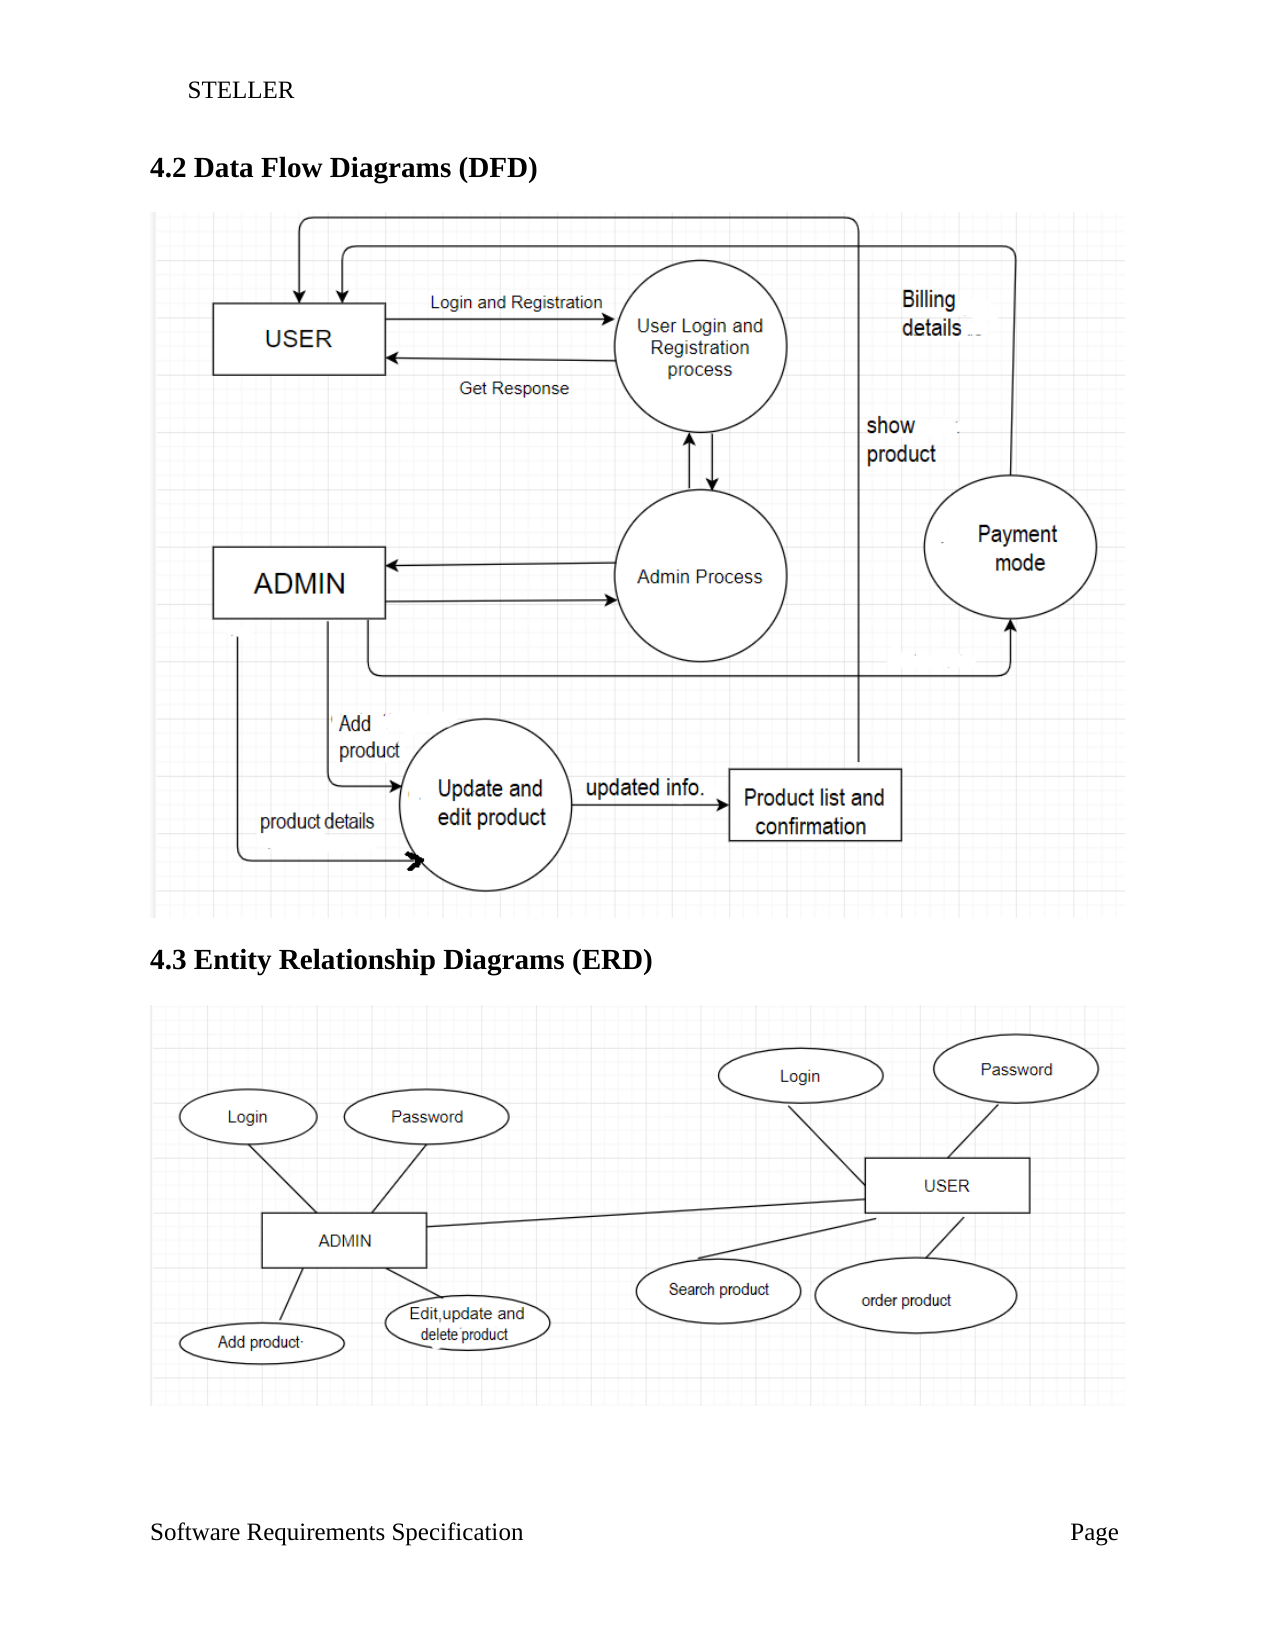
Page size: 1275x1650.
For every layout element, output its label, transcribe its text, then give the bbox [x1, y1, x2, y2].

subtitle 4.3 Entity Relationship Diagrams (ERD) [150, 942, 1125, 976]
subtitle 4.2 Data Flow Diagrams (DFD) [150, 150, 1125, 183]
picture [150, 212, 1125, 918]
picture [150, 1005, 1125, 1406]
